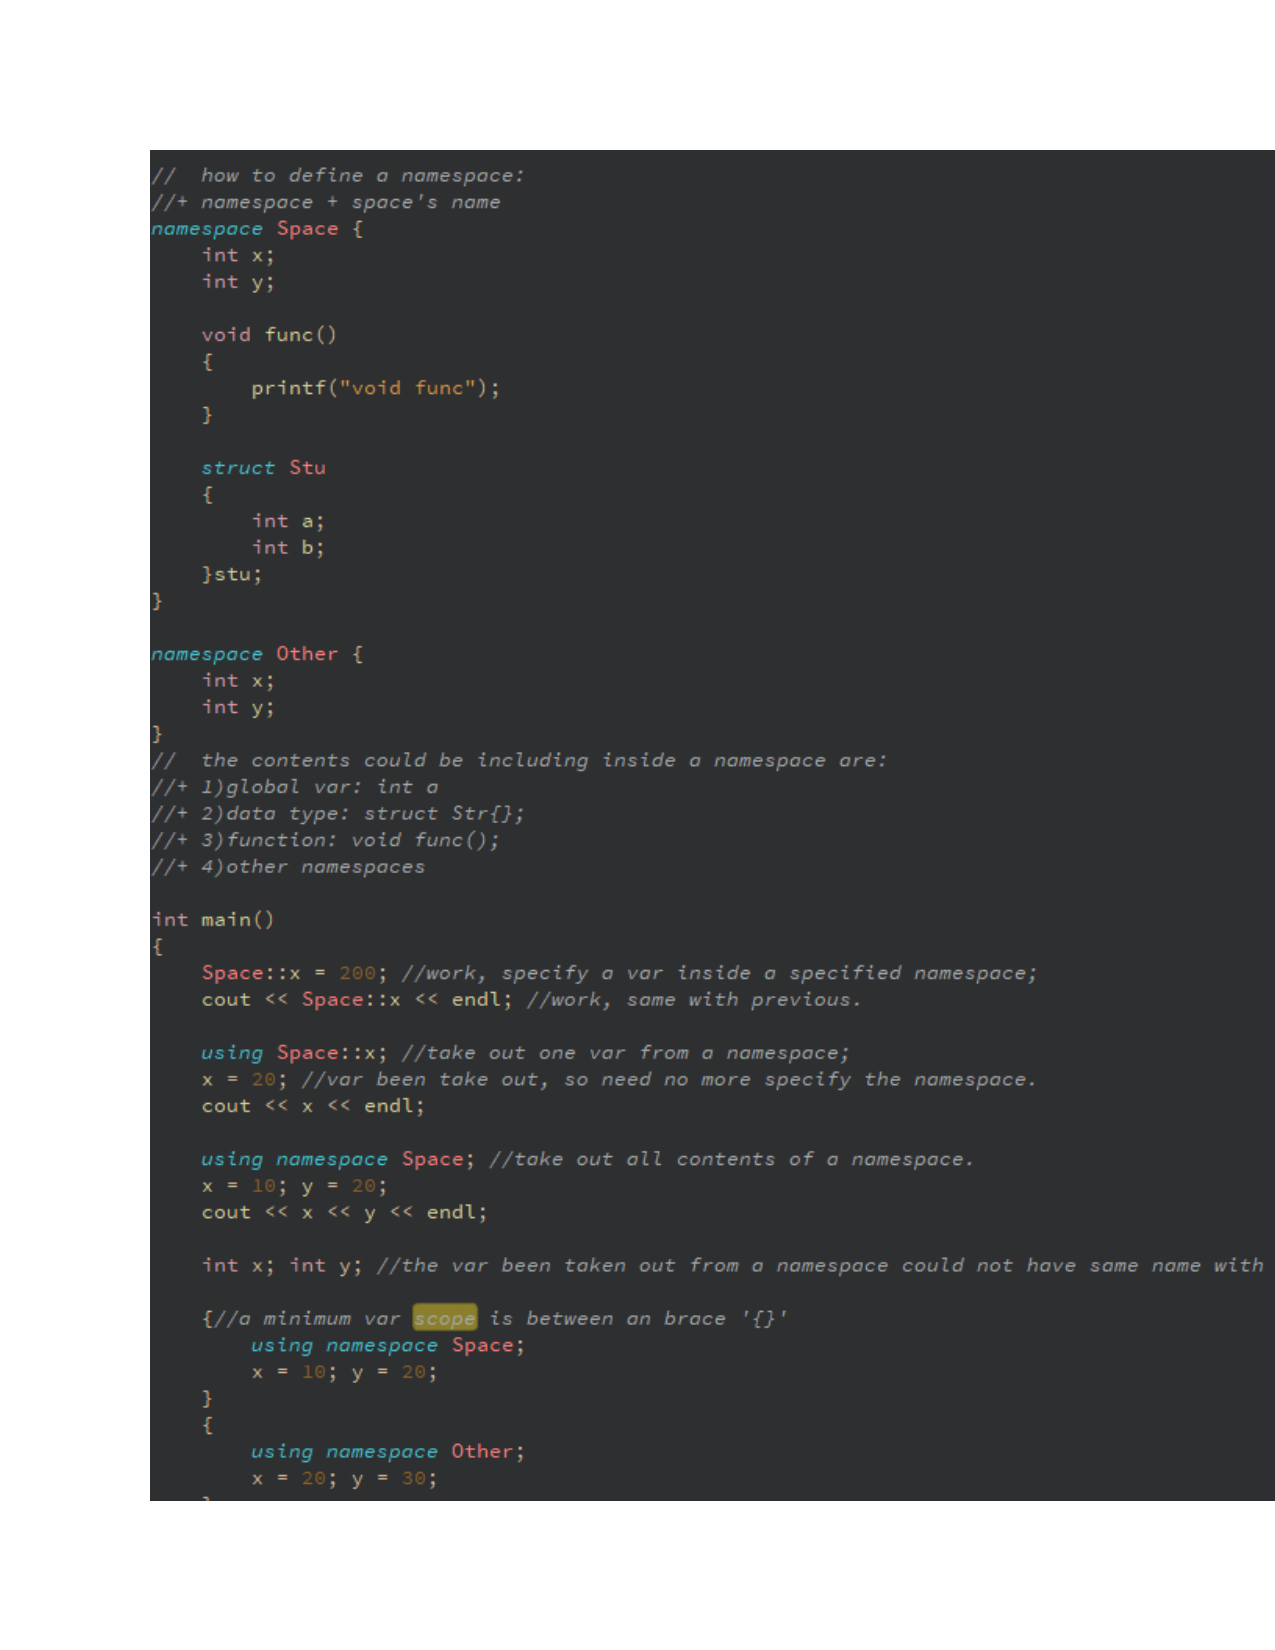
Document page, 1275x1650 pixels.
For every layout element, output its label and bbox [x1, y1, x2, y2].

picture [150, 150, 1275, 1501]
